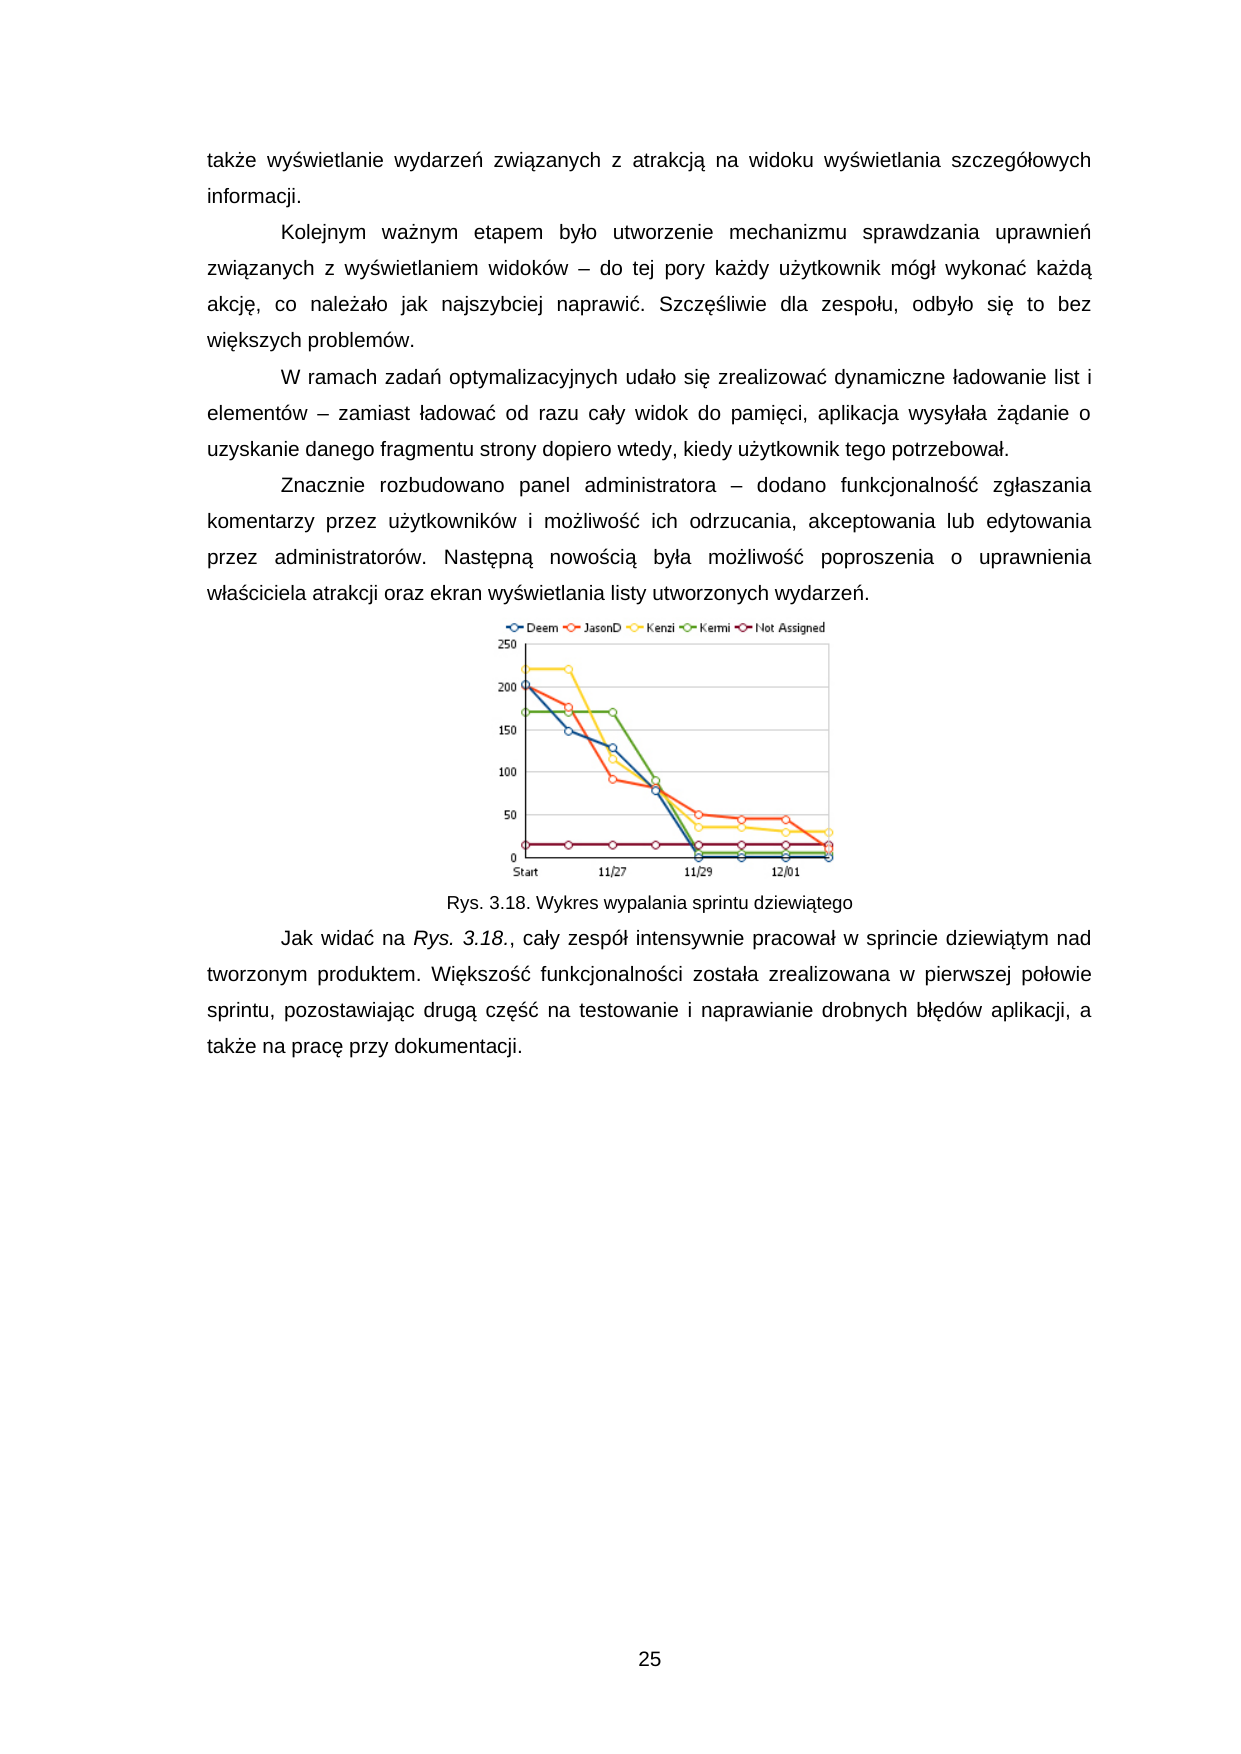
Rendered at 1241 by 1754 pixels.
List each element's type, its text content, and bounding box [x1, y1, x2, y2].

text Kolejnym ważnym etapem było utworzenie mechanizmu sprawdzania uprawnień związanych z wyświetlaniem widoków – do tej pory każdy użytkownik mógł wykonać każdą akcję, co należało jak najszybciej naprawić. Szczęśliwie dla zespołu, odbyło się to bez większych problemów. [207, 220, 1092, 352]
text W ramach zadań optymalizacyjnych udało się zrealizować dynamiczne ładowanie list i elementów – zamiast ładować od razu cały widok do pamięci, aplikacja wysyłała żądanie o uzyskanie danego fragmentu strony dopiero wtedy, kiedy użytkownik tego potrzebował. [207, 364, 1092, 460]
picture [491, 617, 846, 880]
text Znacznie rozbudowano panel administratora – dodano funkcjonalność zgłaszania komentarzy przez użytkowników i możliwość ich odrzucania, akceptowania lub edytowania przez administratorów. Następną nowością była możliwość poproszenia o uprawnienia właściciela atrakcji oraz ekran wyświetlania listy utworzonych wydarzeń. [207, 473, 1092, 605]
